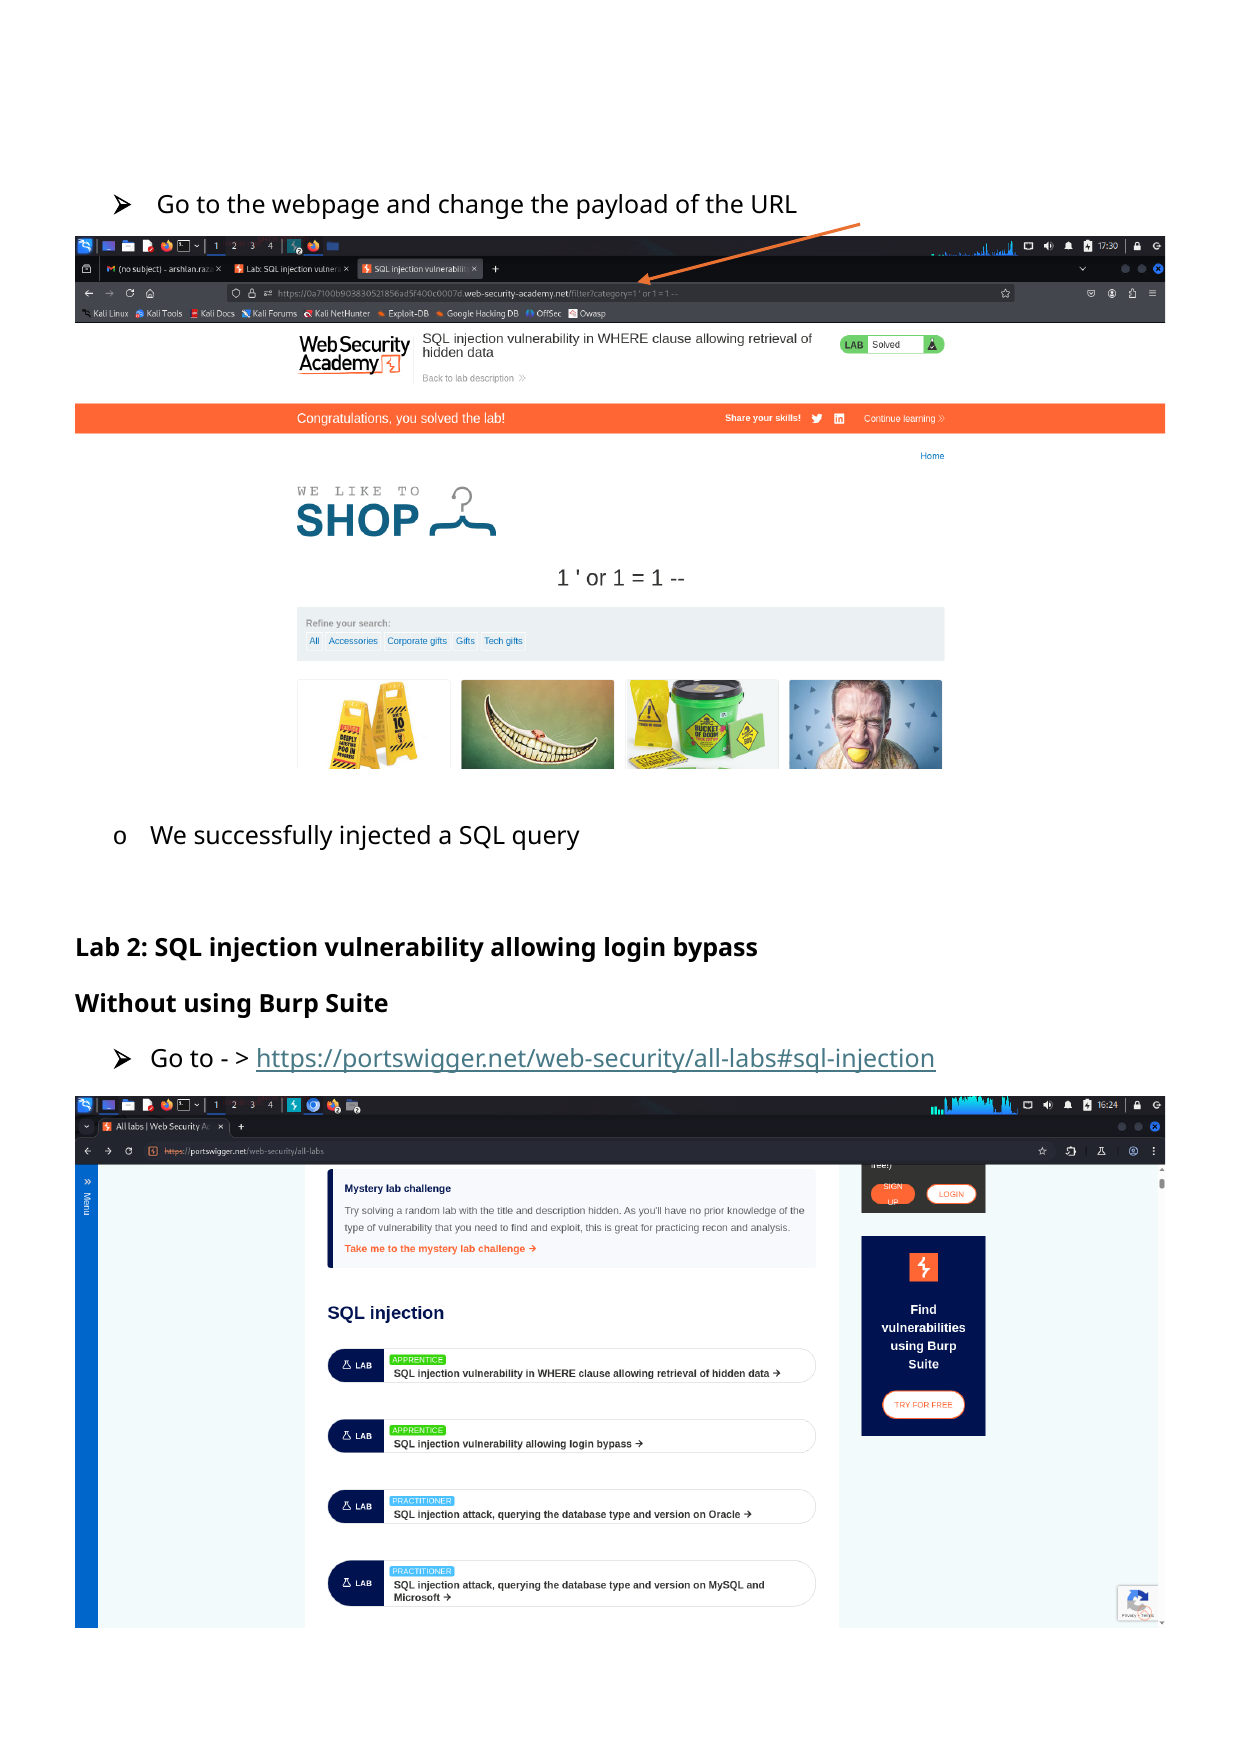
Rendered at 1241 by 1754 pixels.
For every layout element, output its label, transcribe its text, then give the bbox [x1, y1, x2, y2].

text Lab 2: SQL injection vulnerability allowing login bypass [75, 929, 1165, 963]
list Go to the webpage and change the payload of the URL [112, 187, 1165, 221]
picture [75, 236, 1166, 769]
text Without using Burp Suite [75, 985, 1165, 1019]
list Go to - > https://portswigger.net/web-security/all-labs#sql-injection [112, 1041, 1165, 1075]
picture [75, 1096, 1166, 1628]
list We successfully injected a SQL query [112, 818, 1165, 852]
